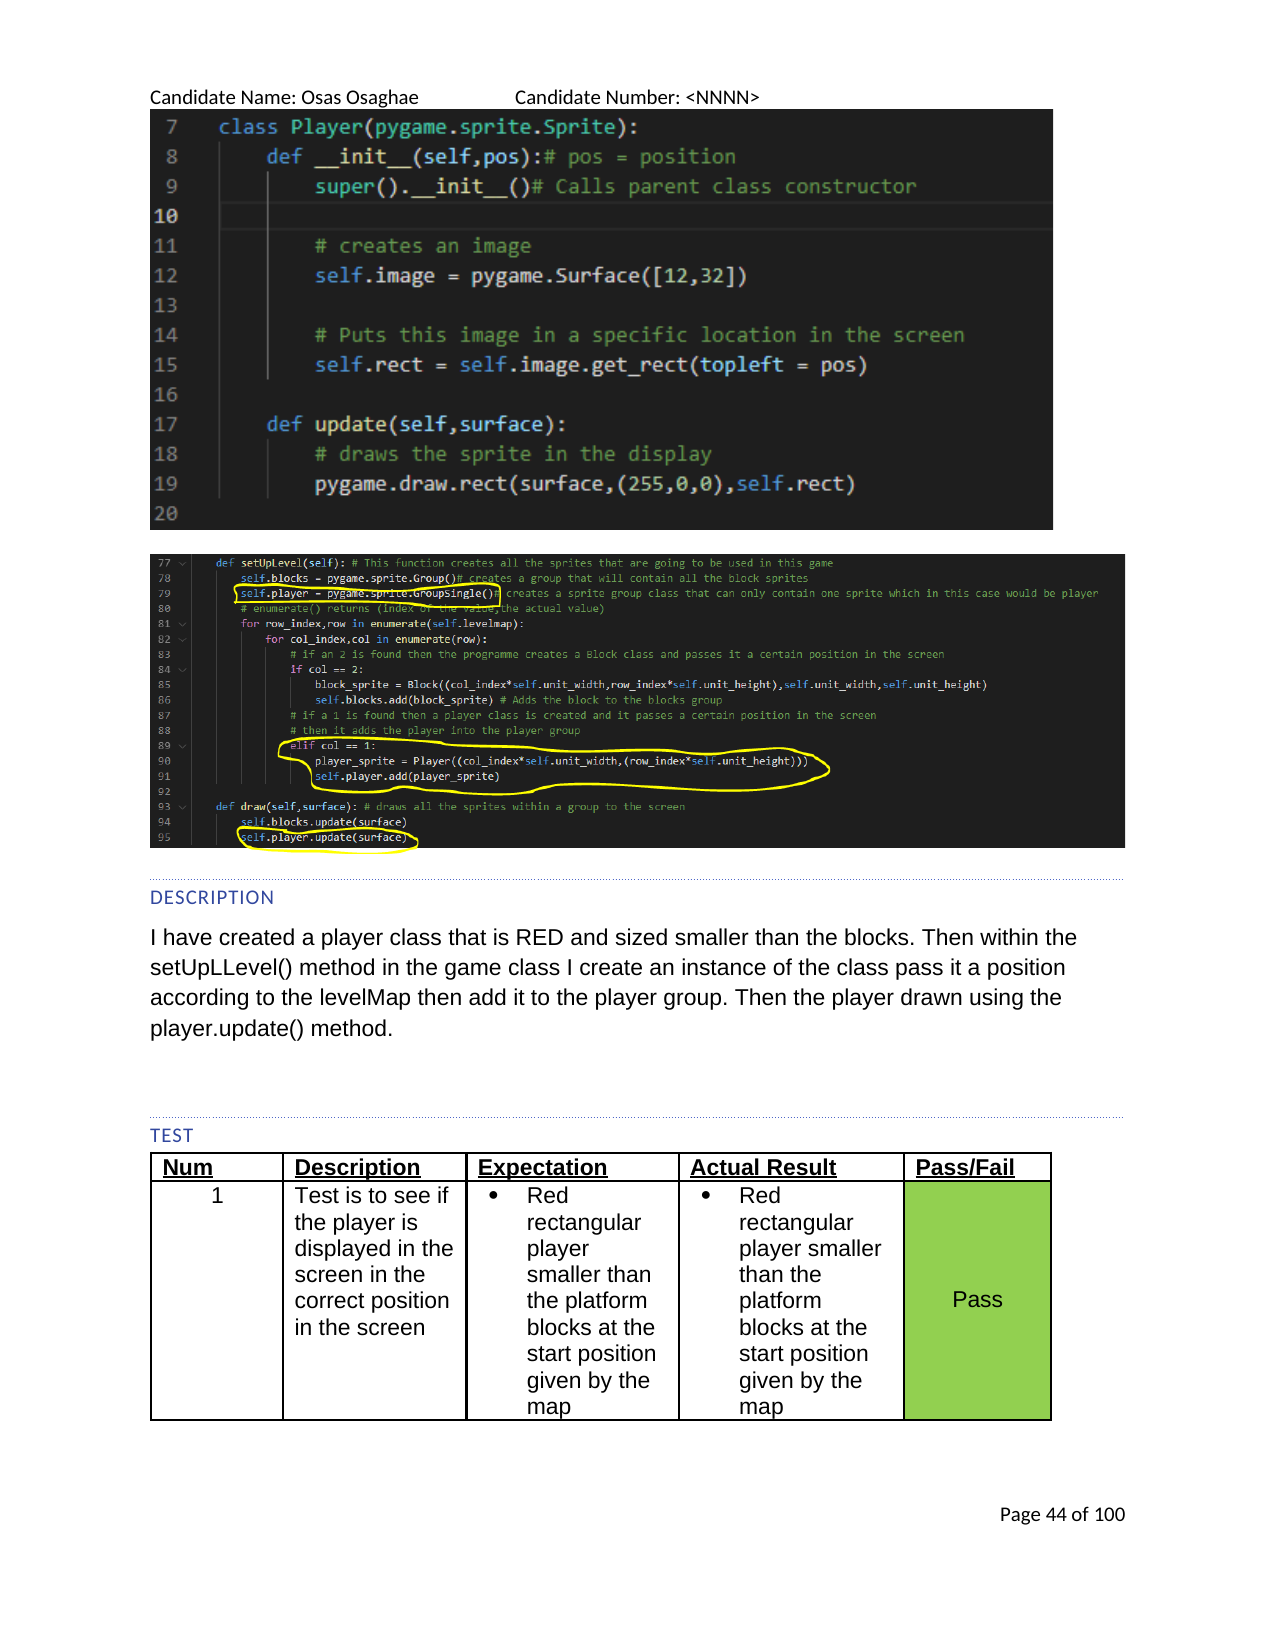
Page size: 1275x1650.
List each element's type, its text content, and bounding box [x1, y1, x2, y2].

picture [150, 554, 1125, 854]
subtitle Test [150, 1117, 1125, 1148]
picture [150, 109, 1054, 530]
table_header Expectation [468, 1154, 678, 1180]
table_header Description [284, 1154, 465, 1180]
table_cell Pass [905, 1182, 1050, 1419]
table_header Actual Result [680, 1154, 903, 1180]
subtitle Description [150, 879, 1125, 910]
table_cell 1 [152, 1182, 282, 1419]
table_header Num [152, 1154, 282, 1180]
text I have created a player class that is RED and sized smaller than the blocks. Then within the setUpLLevel() method in the game class I create an instance of the class pass it a position according to the levelMap then add it to the player group. Then the player drawn using the player.update() method. [150, 924, 1125, 1041]
table_cell Test is to see if the player is displayed in the screen in the correct position in the screen [284, 1182, 465, 1419]
table_cell Red rectangular player smaller than the platform blocks at the start position given by the map [468, 1182, 678, 1419]
table_header Pass/Fail [905, 1154, 1050, 1180]
table_cell Red rectangular player smaller than the platform blocks at the start position given by the map [680, 1182, 903, 1419]
